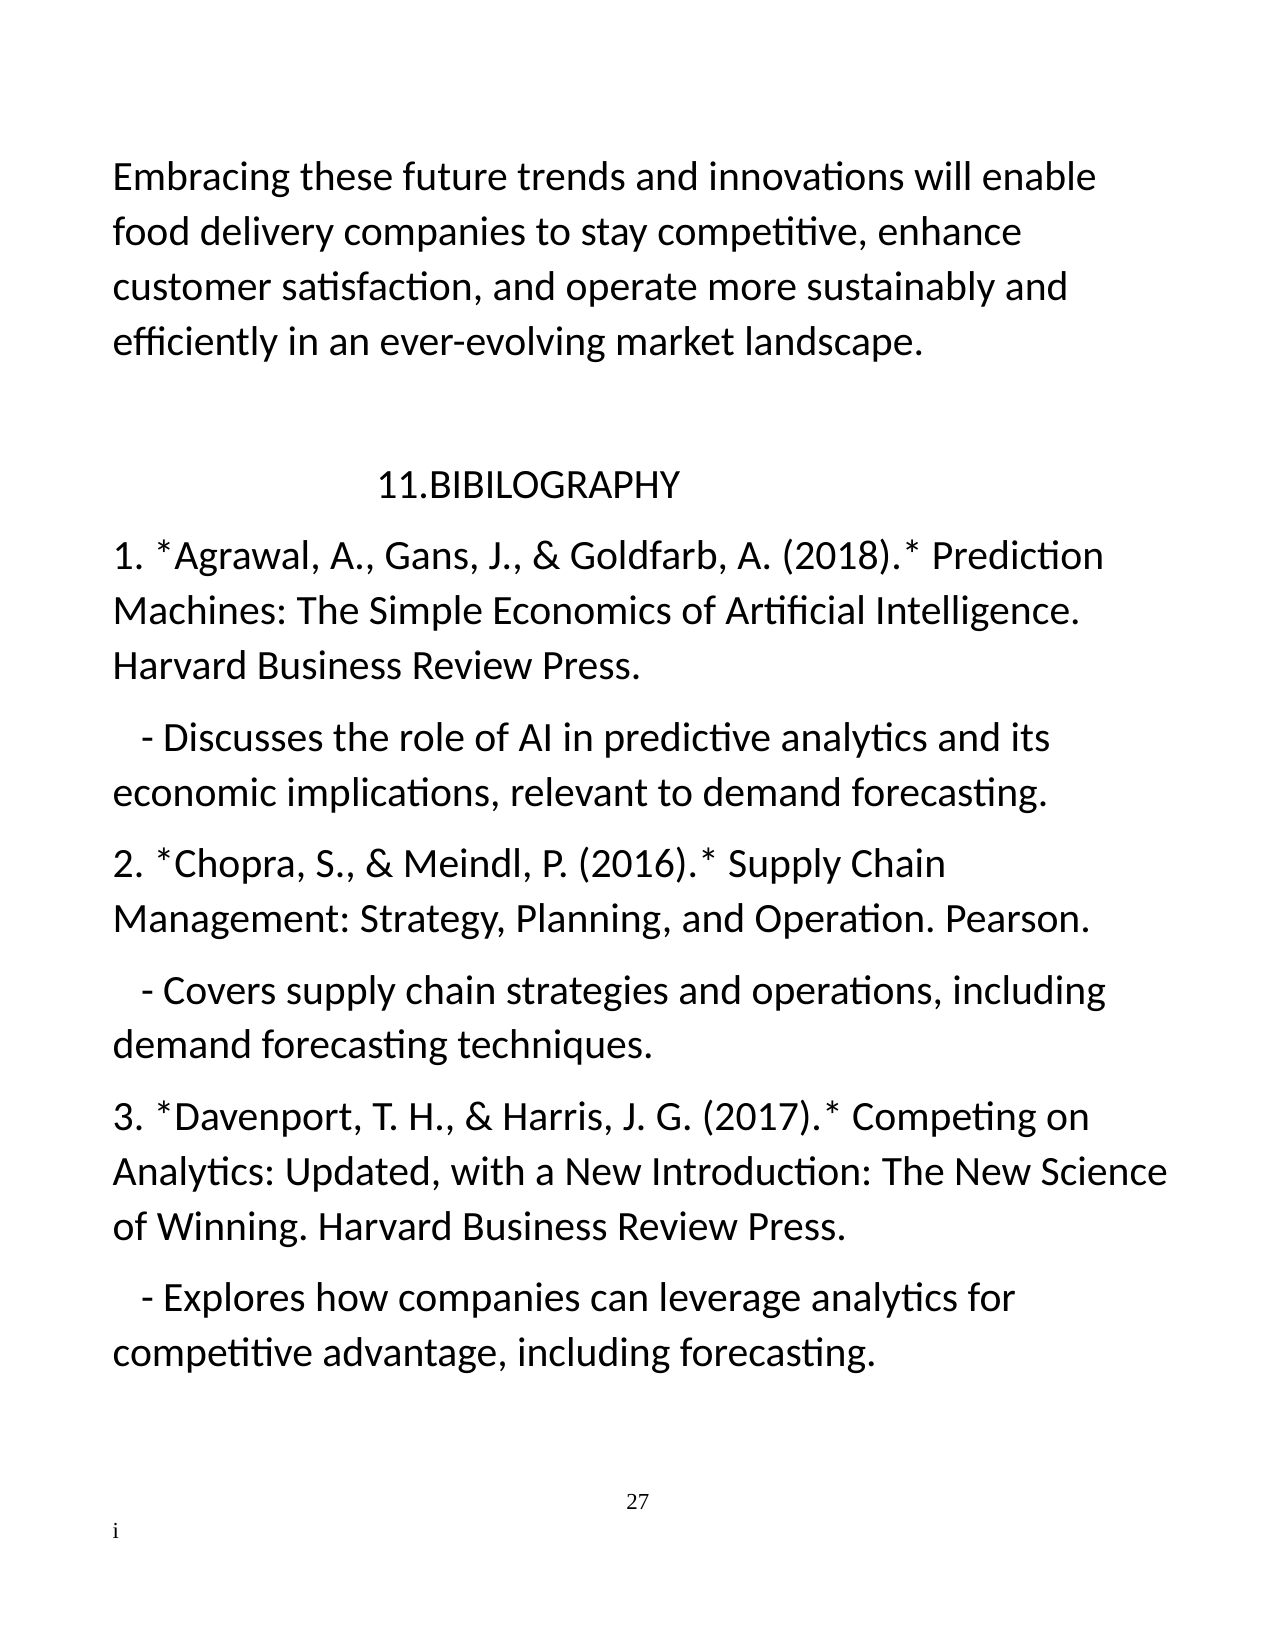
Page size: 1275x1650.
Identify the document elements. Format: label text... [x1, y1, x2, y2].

text 1. *Agrawal, A., Gans, J., & Goldfarb, A. (2018).* Prediction Machines: The Simple Economics of Artificial Intelligence. Harvard Business Review Press. [112, 529, 1171, 690]
text 11.BIBILOGRAPHY [112, 458, 1171, 509]
text - Explores how companies can leverage analytics for competitive advantage, including forecasting. [112, 1271, 1171, 1377]
text 3. *Davenport, T. H., & Harris, J. G. (2017).* Competing on Analytics: Updated, with a New Introduction: The New Science of Winning. Harvard Business Review Press. [112, 1090, 1171, 1251]
text 2. *Chopra, S., & Meindl, P. (2016).* Supply Chain Management: Strategy, Planning, and Operation. Pearson. [112, 837, 1171, 943]
text - Discusses the role of AI in predictive analytics and its economic implications, relevant to demand forecasting. [112, 711, 1171, 816]
text - Covers supply chain strategies and operations, including demand forecasting techniques. [112, 964, 1171, 1069]
text Embracing these future trends and innovations will enable food delivery companies to stay competitive, enhance customer satisfaction, and operate more sustainably and efficiently in an ever-evolving market landscape. [112, 150, 1171, 366]
